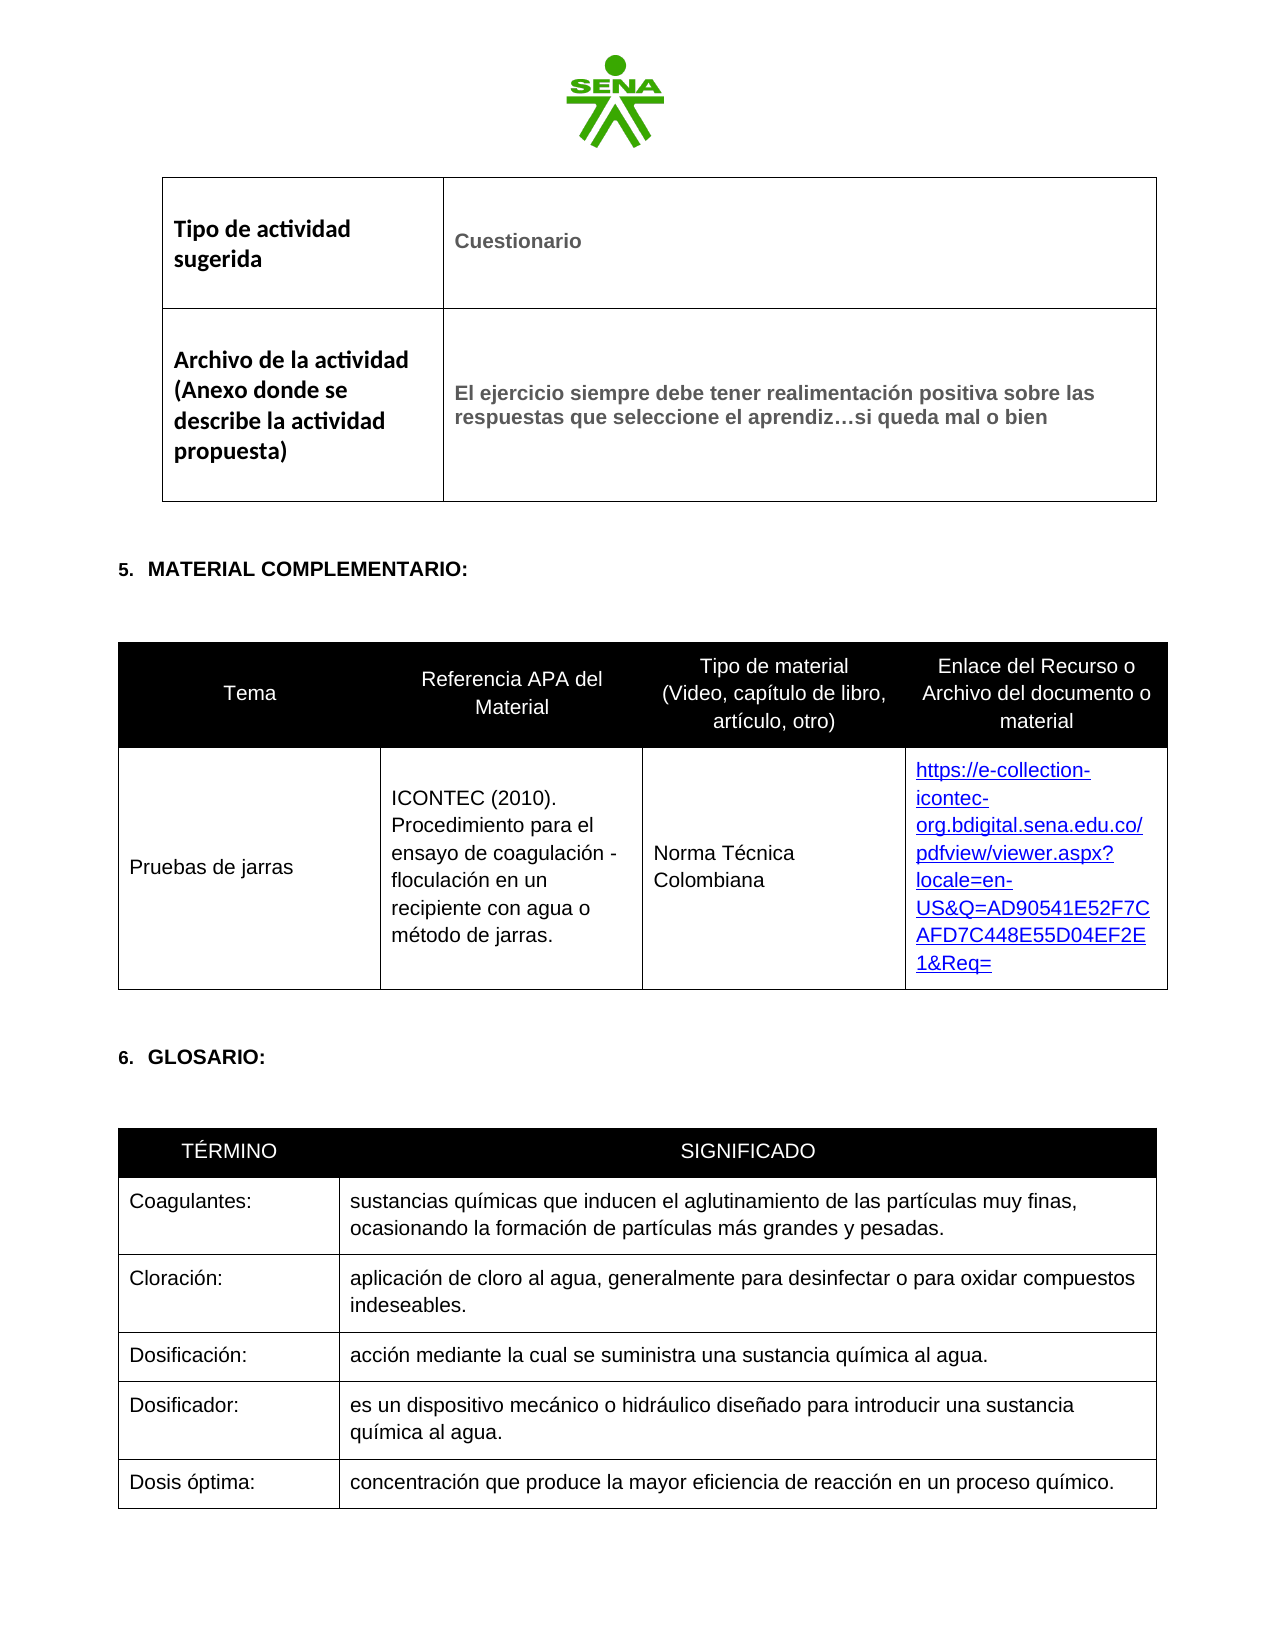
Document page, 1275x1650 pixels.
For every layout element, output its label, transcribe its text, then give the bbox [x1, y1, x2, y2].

table_cell Tipo de actividad sugerida [163, 178, 443, 308]
list GLOSARIO: [118, 1045, 1157, 1069]
table_header Enlace del Recurso o Archivo del documento o material [906, 642, 1168, 747]
table_cell es un dispositivo mecánico o hidráulico diseñado para introducir una sustancia química al agua. [340, 1382, 1156, 1458]
table_cell Cuestionario [444, 178, 1156, 308]
table_cell Dosificador: [119, 1382, 339, 1458]
table_cell ICONTEC (2010). Procedimiento para el ensayo de coagulación -floculación en un recipiente con agua o método de jarras. [381, 748, 642, 989]
table_cell concentración que produce la mayor eficiencia de reacción en un proceso químico. [340, 1460, 1156, 1508]
list MATERIAL COMPLEMENTARIO: [118, 557, 1157, 581]
table_cell Dosis óptima: [119, 1460, 339, 1508]
table_cell aplicación de cloro al agua, generalmente para desinfectar o para oxidar compuestos indeseables. [340, 1255, 1156, 1332]
table_cell Norma Técnica Colombiana [643, 748, 905, 989]
table_header Tipo de material (Video, capítulo de libro, artículo, otro) [643, 643, 905, 747]
table_header TÉRMINO [119, 1129, 339, 1177]
table_cell Cloración: [119, 1255, 339, 1332]
table_cell https://e-collection-icontec-org.bdigital.sena.edu.co/pdfview/viewer.aspx?locale=en-US&Q=AD90541E52F7CAFD7C448E55D04EF2E1&Req= [906, 748, 1167, 989]
picture [566, 55, 664, 148]
table_cell Pruebas de jarras [119, 748, 380, 989]
table_header Referencia APA del Material [381, 643, 642, 747]
table_cell El ejercicio siempre debe tener realimentación positiva sobre las respuestas que seleccione el aprendiz…si queda mal o bien [444, 309, 1156, 501]
table_cell sustancias químicas que inducen el aglutinamiento de las partículas muy finas, ocasionando la formación de partículas más grandes y pesadas. [340, 1178, 1156, 1254]
table_header Tema [119, 643, 380, 747]
table_cell Coagulantes: [119, 1178, 339, 1254]
table_cell Dosificación: [119, 1333, 339, 1381]
table_cell acción mediante la cual se suministra una sustancia química al agua. [340, 1333, 1156, 1381]
table_header SIGNIFICADO [340, 1129, 1156, 1177]
table_cell Archivo de la actividad (Anexo donde se describe la actividad propuesta) [163, 309, 443, 501]
